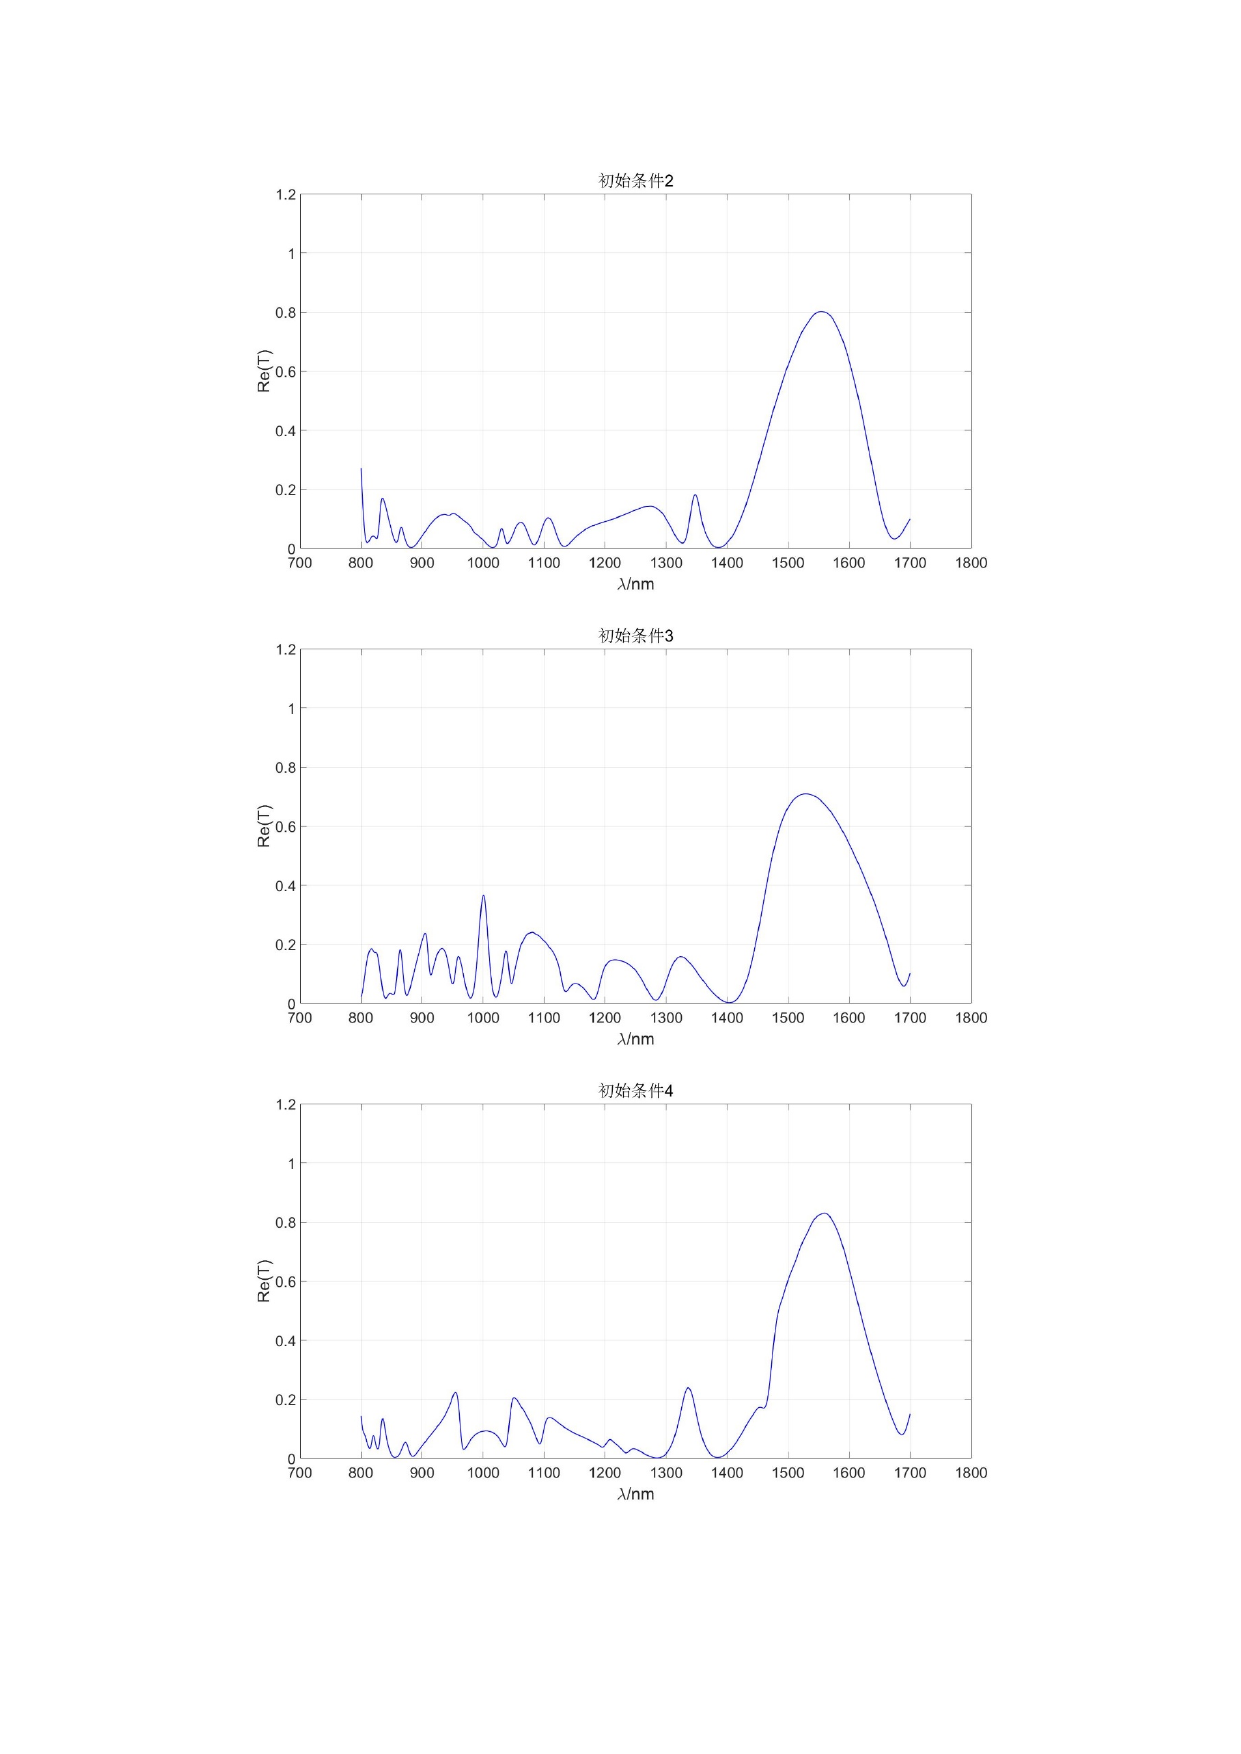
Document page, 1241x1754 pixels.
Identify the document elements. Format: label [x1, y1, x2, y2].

picture [187, 617, 1053, 1051]
picture [187, 1072, 1053, 1506]
picture [187, 162, 1053, 596]
